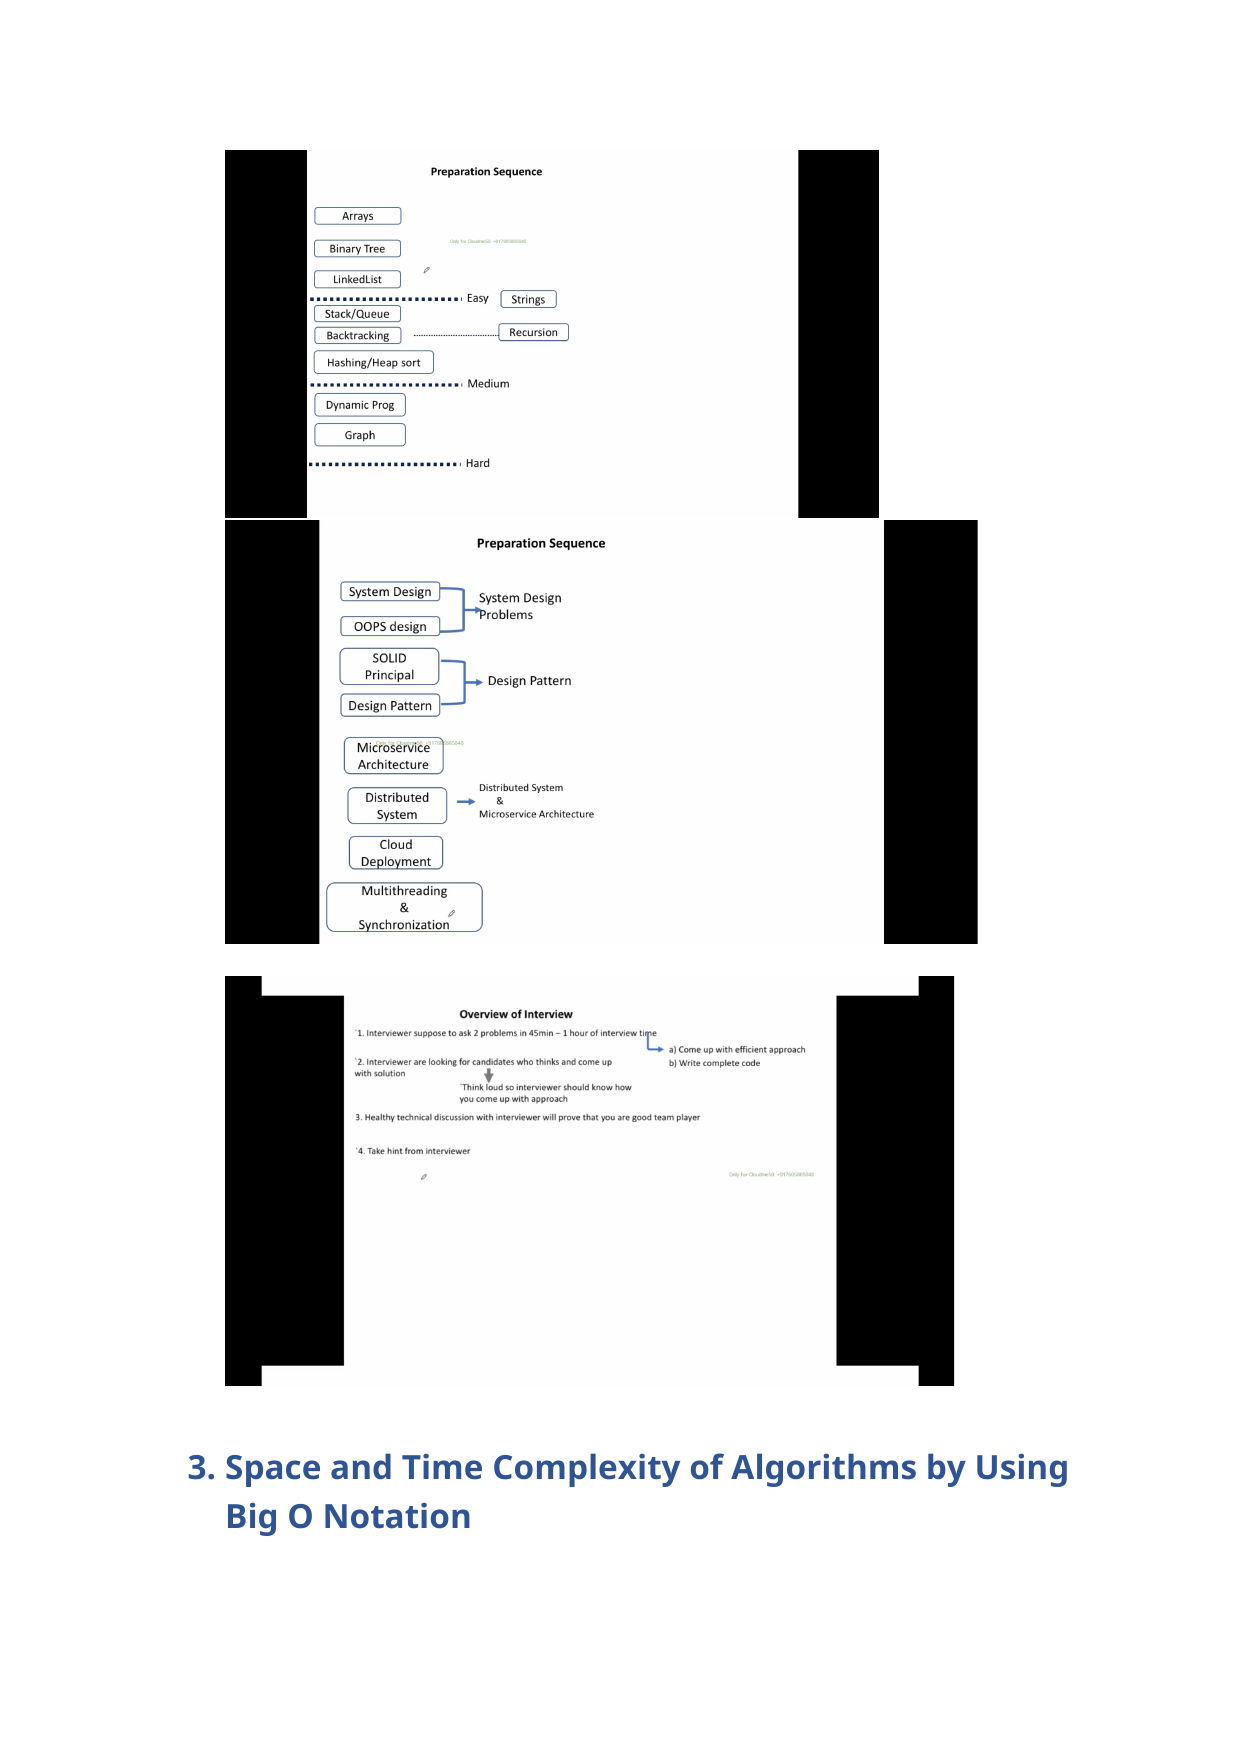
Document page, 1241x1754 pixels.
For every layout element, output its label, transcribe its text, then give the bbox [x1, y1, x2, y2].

picture [225, 520, 978, 944]
picture [225, 150, 879, 518]
subtitle Space and Time Complexity of Algorithms by Using Big O Notation [187, 1443, 1090, 1538]
picture [225, 976, 955, 1386]
